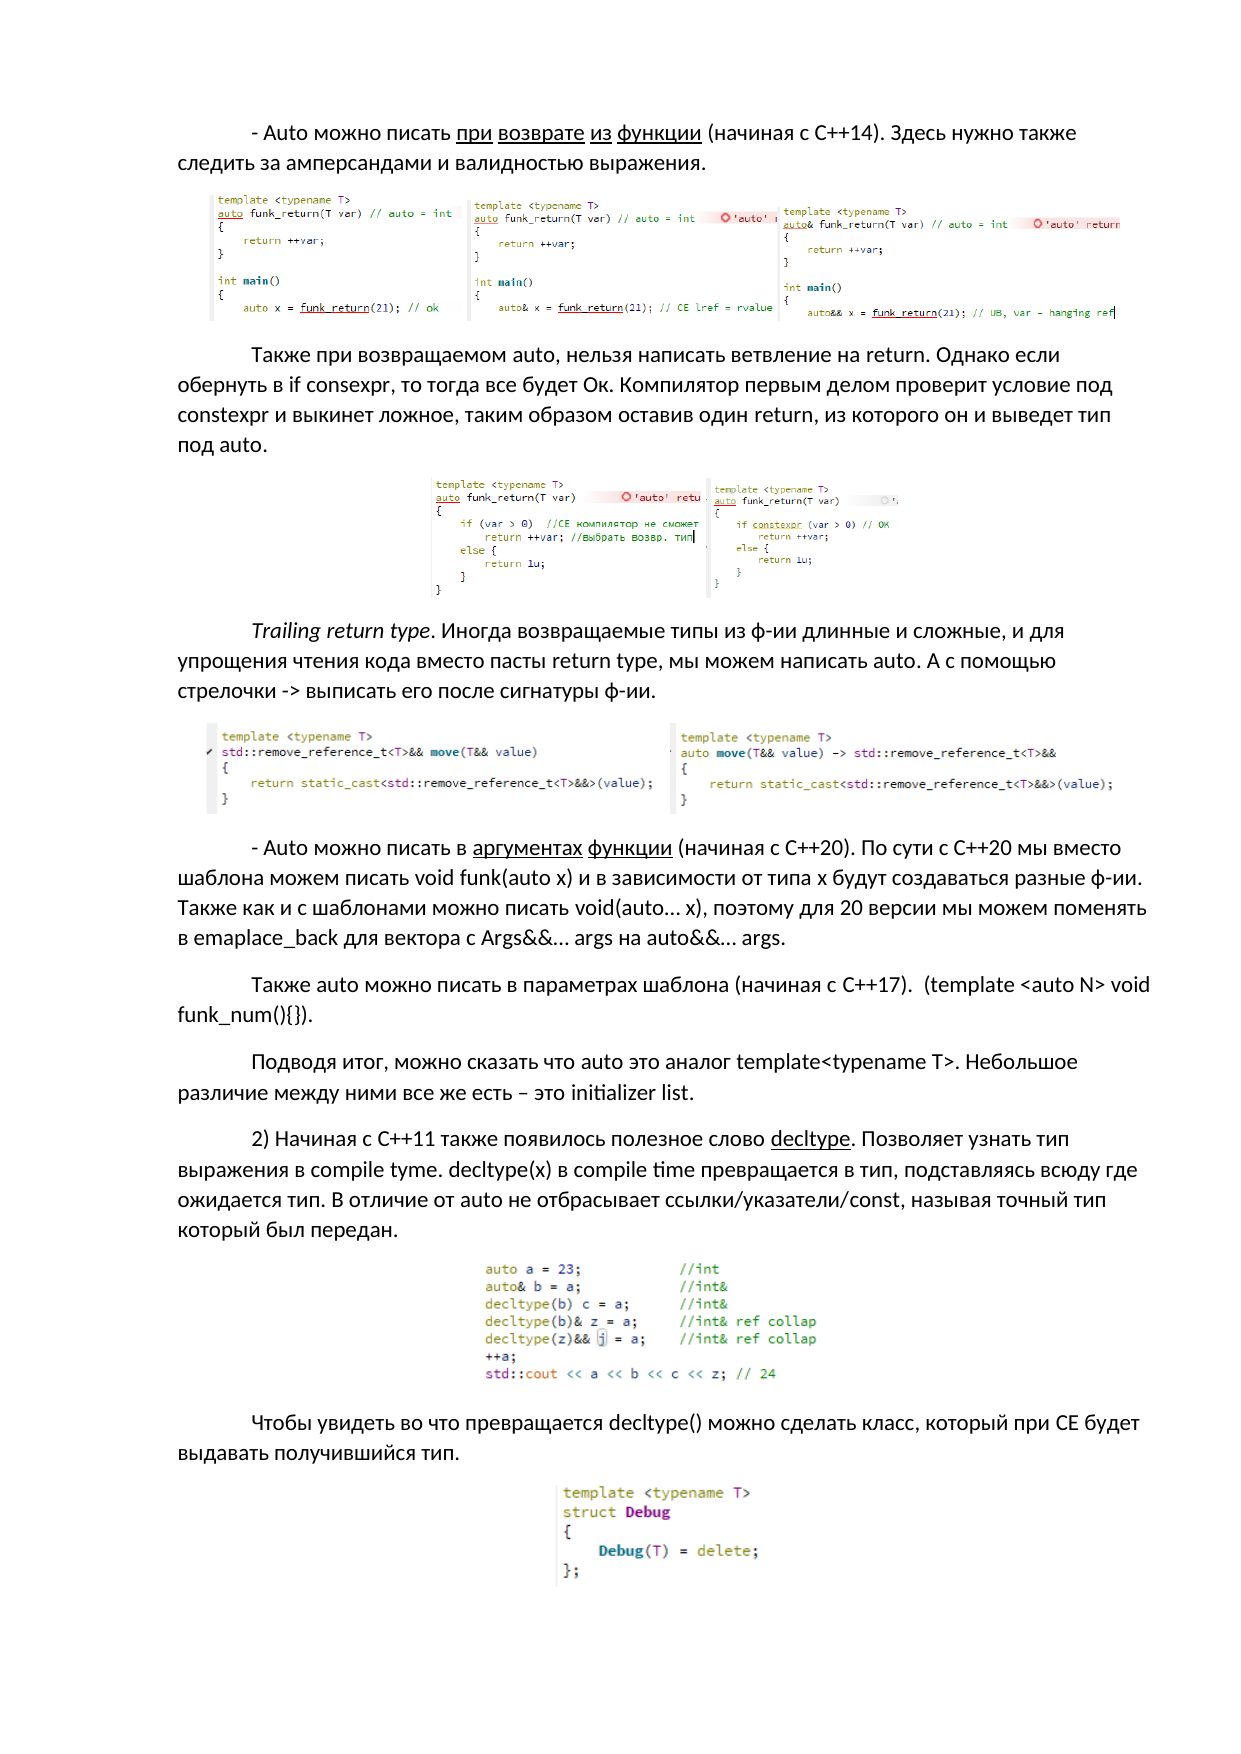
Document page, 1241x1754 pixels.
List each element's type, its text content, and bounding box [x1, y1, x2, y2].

text Также auto можно писать в параметрах шаблона (начиная с C++17). (template <auto N> void funk_num(){}). [177, 970, 1152, 1029]
picture [555, 1485, 774, 1587]
text 2) Начиная с C++11 также появилось полезное слово decltype. Позволяет узнать тип выражения в compile tyme. decltype(x) в compile time превращается в тип, подставляясь всюду где ожидается тип. В отличие от auto не отбрасывает ссылки/указатели/const, называя точный тип который был передан. [177, 1124, 1152, 1243]
text - Auto можно писать при возврате из функции (начиная с C++14). Здесь нужно также следить за амперсандами и валидностью выражения. [177, 118, 1152, 176]
picture [706, 478, 898, 598]
text Подводя итог, можно сказать что auto это аналог template<typename T>. Небольшое различие между ними все же есть – это initializer list. [177, 1047, 1152, 1106]
text Чтобы увидеть во что превращается decltype() можно сделать класс, который при CE будет выдавать получившийся тип. [177, 1408, 1152, 1466]
picture [466, 200, 1120, 321]
text Trailing return type. Иногда возвращаемые типы из ф-ии длинные и сложные, и для упрощения чтения кода вместо пасты return type, мы можем написать auto. А с помощью стрелочки -> выписать его после сигнатуры ф-ии. [177, 616, 1152, 704]
picture [670, 723, 1123, 814]
picture [431, 477, 701, 598]
picture [209, 195, 462, 321]
text Также при возвращаемом auto, нельзя написать ветвление на return. Однако если обернуть в if consexpr, то тогда все будет Ок. Компилятор первым делом проверит условие под constexpr и выкинет ложное, таким образом оставив один return, из которого он и выведет тип под auto. [177, 340, 1152, 458]
text - Auto можно писать в аргументах функции (начиная с C++20). По сути с С++20 мы вместо шаблона можем писать void funk(auto x) и в зависимости от типа x будут создаваться разные ф-ии. Также как и с шаблонами можно писать void(auto… x), поэтому для 20 версии мы можем поменять в emaplace_back для вектора с Args&&… args на auto&&… args. [177, 833, 1152, 952]
picture [477, 1262, 852, 1390]
picture [206, 723, 665, 814]
